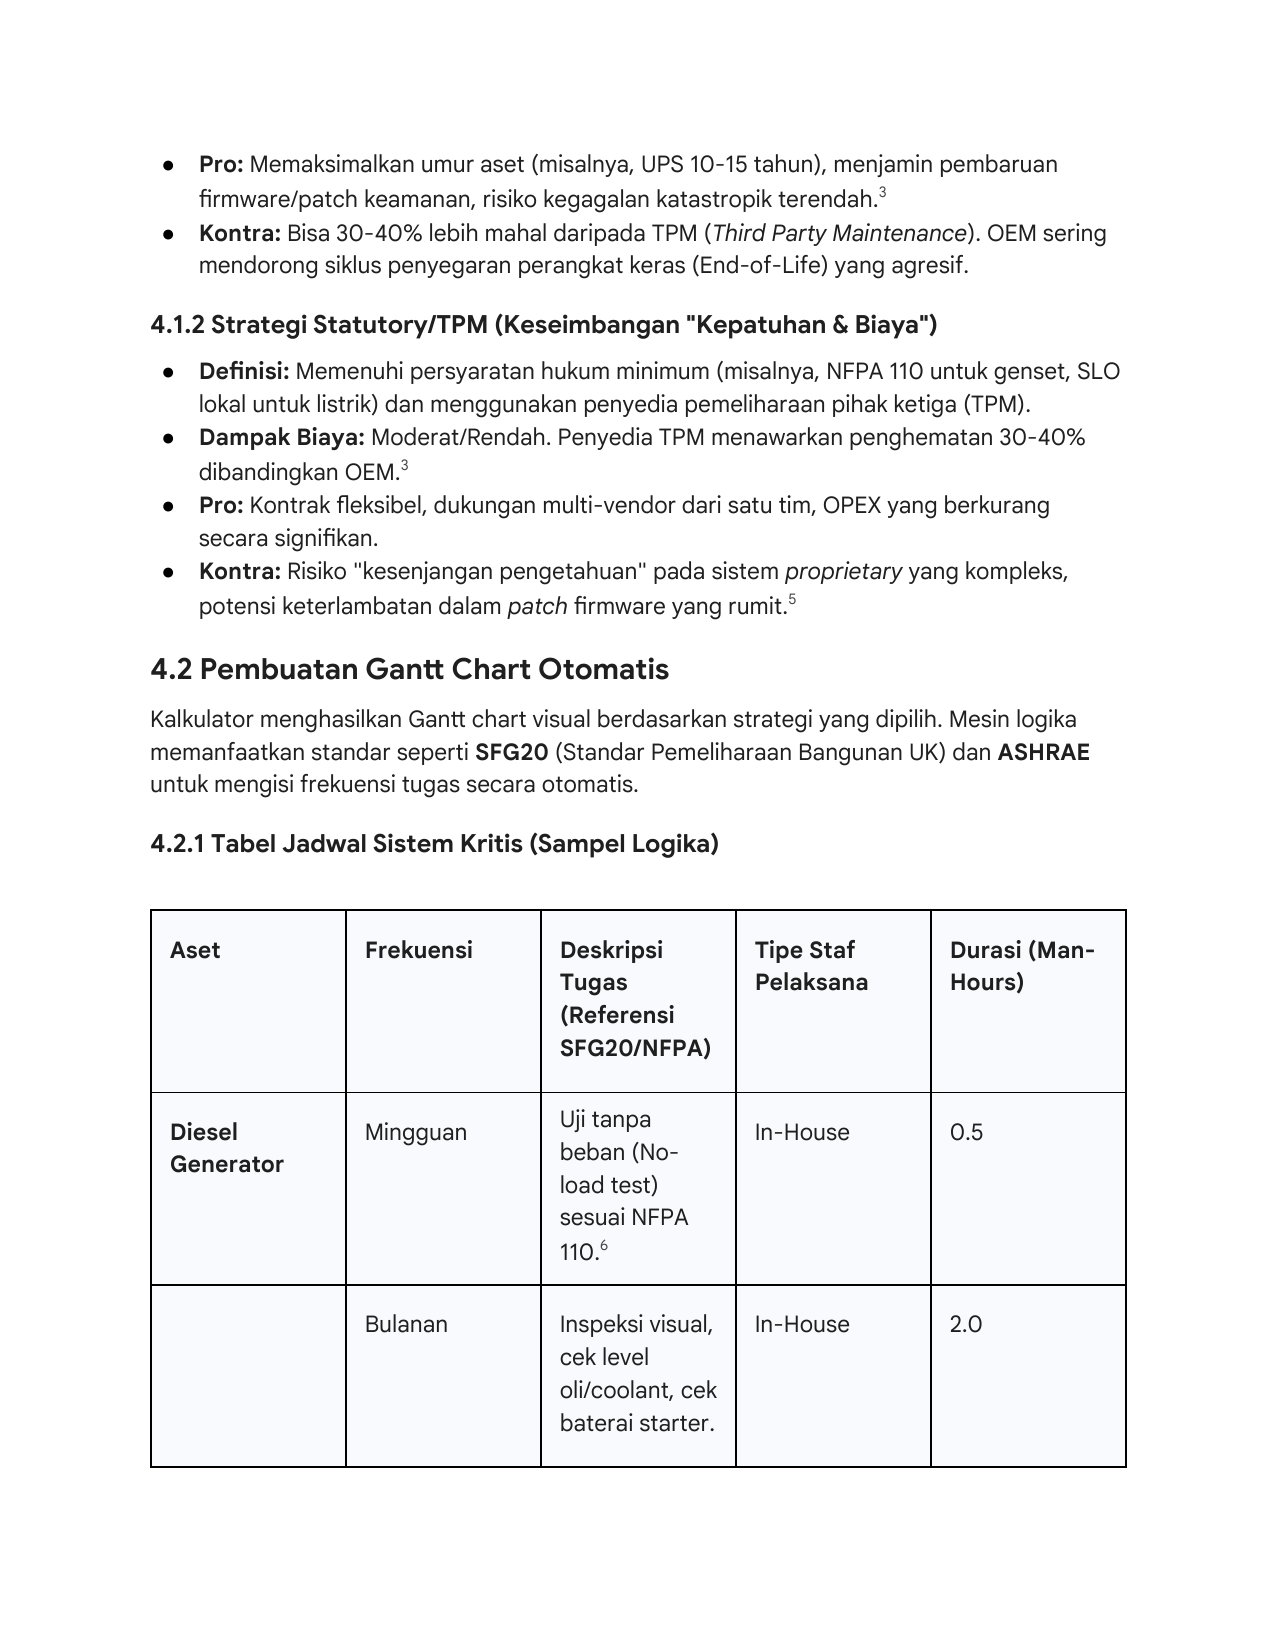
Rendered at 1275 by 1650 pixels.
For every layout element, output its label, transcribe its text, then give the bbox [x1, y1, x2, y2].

list Dampak Biaya: Moderat/Rendah. Penyedia TPM menawarkan penghematan 30-40% dibandingkan OEM.3 [161, 423, 1125, 487]
table_header Aset [152, 911, 345, 1091]
table_cell 2.0 [932, 1286, 1125, 1466]
table_cell In-House [737, 1093, 930, 1284]
subtitle 4.1.2 Strategi Statutory/TPM (Keseimbangan "Kepatuhan & Biaya") [150, 309, 1125, 341]
list Pro: Memaksimalkan umur aset (misalnya, UPS 10-15 tahun), menjamin pembaruan firmware/patch keamanan, risiko kegagalan katastropik terendah.3 [161, 150, 1125, 214]
list Kontra: Risiko "kesenjangan pengetahuan" pada sistem proprietary yang kompleks, potensi keterlambatan dalam patch firmware yang rumit.5 [161, 557, 1125, 622]
table_cell [152, 1286, 345, 1466]
table_cell 0.5 [932, 1093, 1125, 1284]
list Definisi: Memenuhi persyaratan hukum minimum (misalnya, NFPA 110 untuk genset, SLO lokal untuk listrik) dan menggunakan penyedia pemeliharaan pihak ketiga (TPM). [161, 357, 1125, 419]
table_cell In-House [737, 1286, 930, 1466]
table_header Durasi (Man-Hours) [932, 911, 1125, 1091]
table_header Frekuensi [347, 911, 540, 1091]
subtitle 4.2.1 Tabel Jadwal Sistem Kritis (Sampel Logika) [150, 828, 1125, 860]
table_cell Bulanan [347, 1286, 540, 1466]
table_cell Uji tanpa beban (No-load test) sesuai NFPA 110.6 [542, 1093, 735, 1284]
table_header Tipe Staf Pelaksana [737, 911, 930, 1091]
subtitle 4.2 Pembuatan Gantt Chart Otomatis [150, 651, 1125, 688]
text Kalkulator menghasilkan Gantt chart visual berdasarkan strategi yang dipilih. Mesin logika memanfaatkan standar seperti SFG20 (Standar Pemeliharaan Bangunan UK) dan ASHRAE untuk mengisi frekuensi tugas secara otomatis. [150, 705, 1125, 799]
table_header Deskripsi Tugas (Referensi SFG20/NFPA) [542, 911, 735, 1091]
table_cell Diesel Generator [152, 1093, 345, 1284]
list Pro: Kontrak fleksibel, dukungan multi-vendor dari satu tim, OPEX yang berkurang secara signifikan. [161, 492, 1125, 553]
table_cell Mingguan [347, 1093, 540, 1284]
table_cell Inspeksi visual, cek level oli/coolant, cek baterai starter. [542, 1286, 735, 1466]
list Kontra: Bisa 30-40% lebih mahal daripada TPM (Third Party Maintenance). OEM sering mendorong siklus penyegaran perangkat keras (End-of-Life) yang agresif. [161, 219, 1125, 280]
